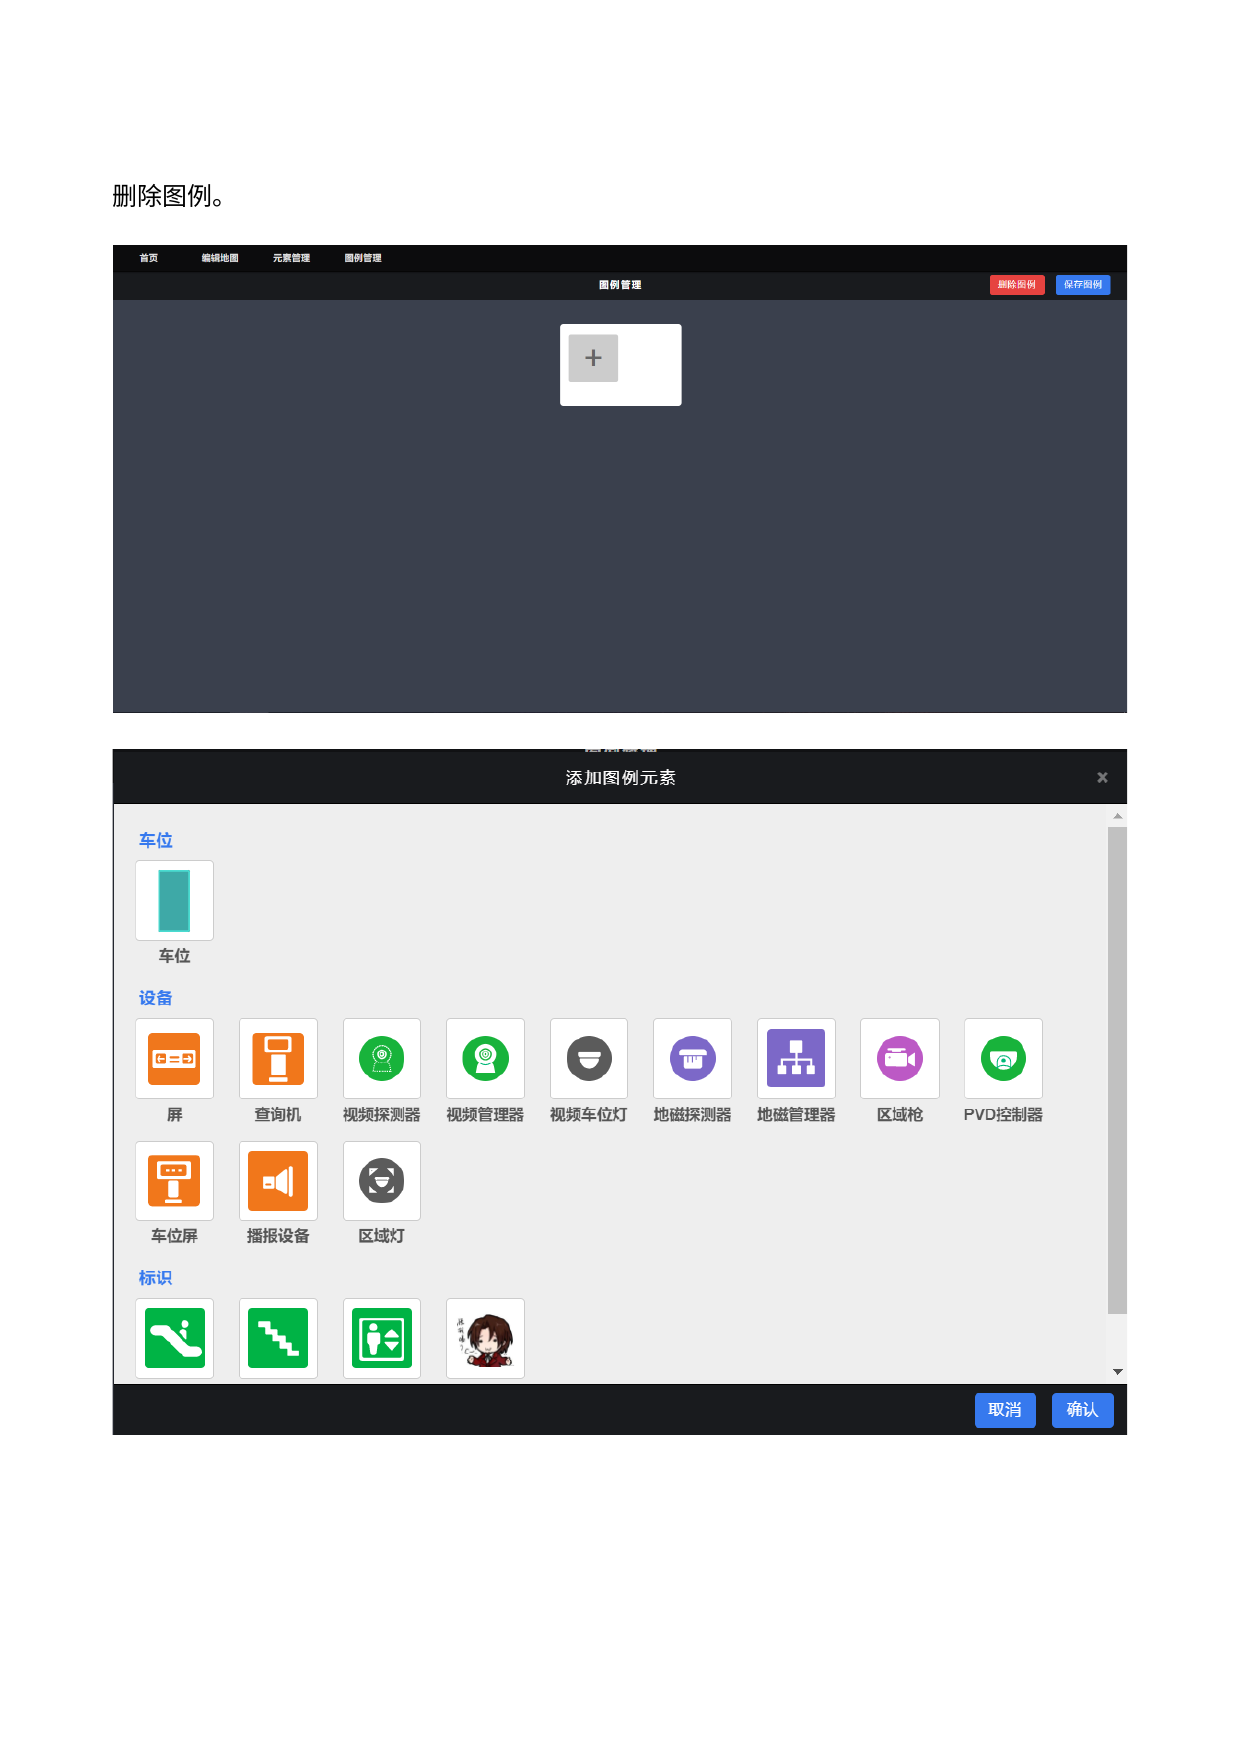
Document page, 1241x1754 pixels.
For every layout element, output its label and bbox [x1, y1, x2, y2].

picture [112, 749, 1128, 1435]
picture [113, 245, 1128, 713]
list [112, 162, 1128, 227]
